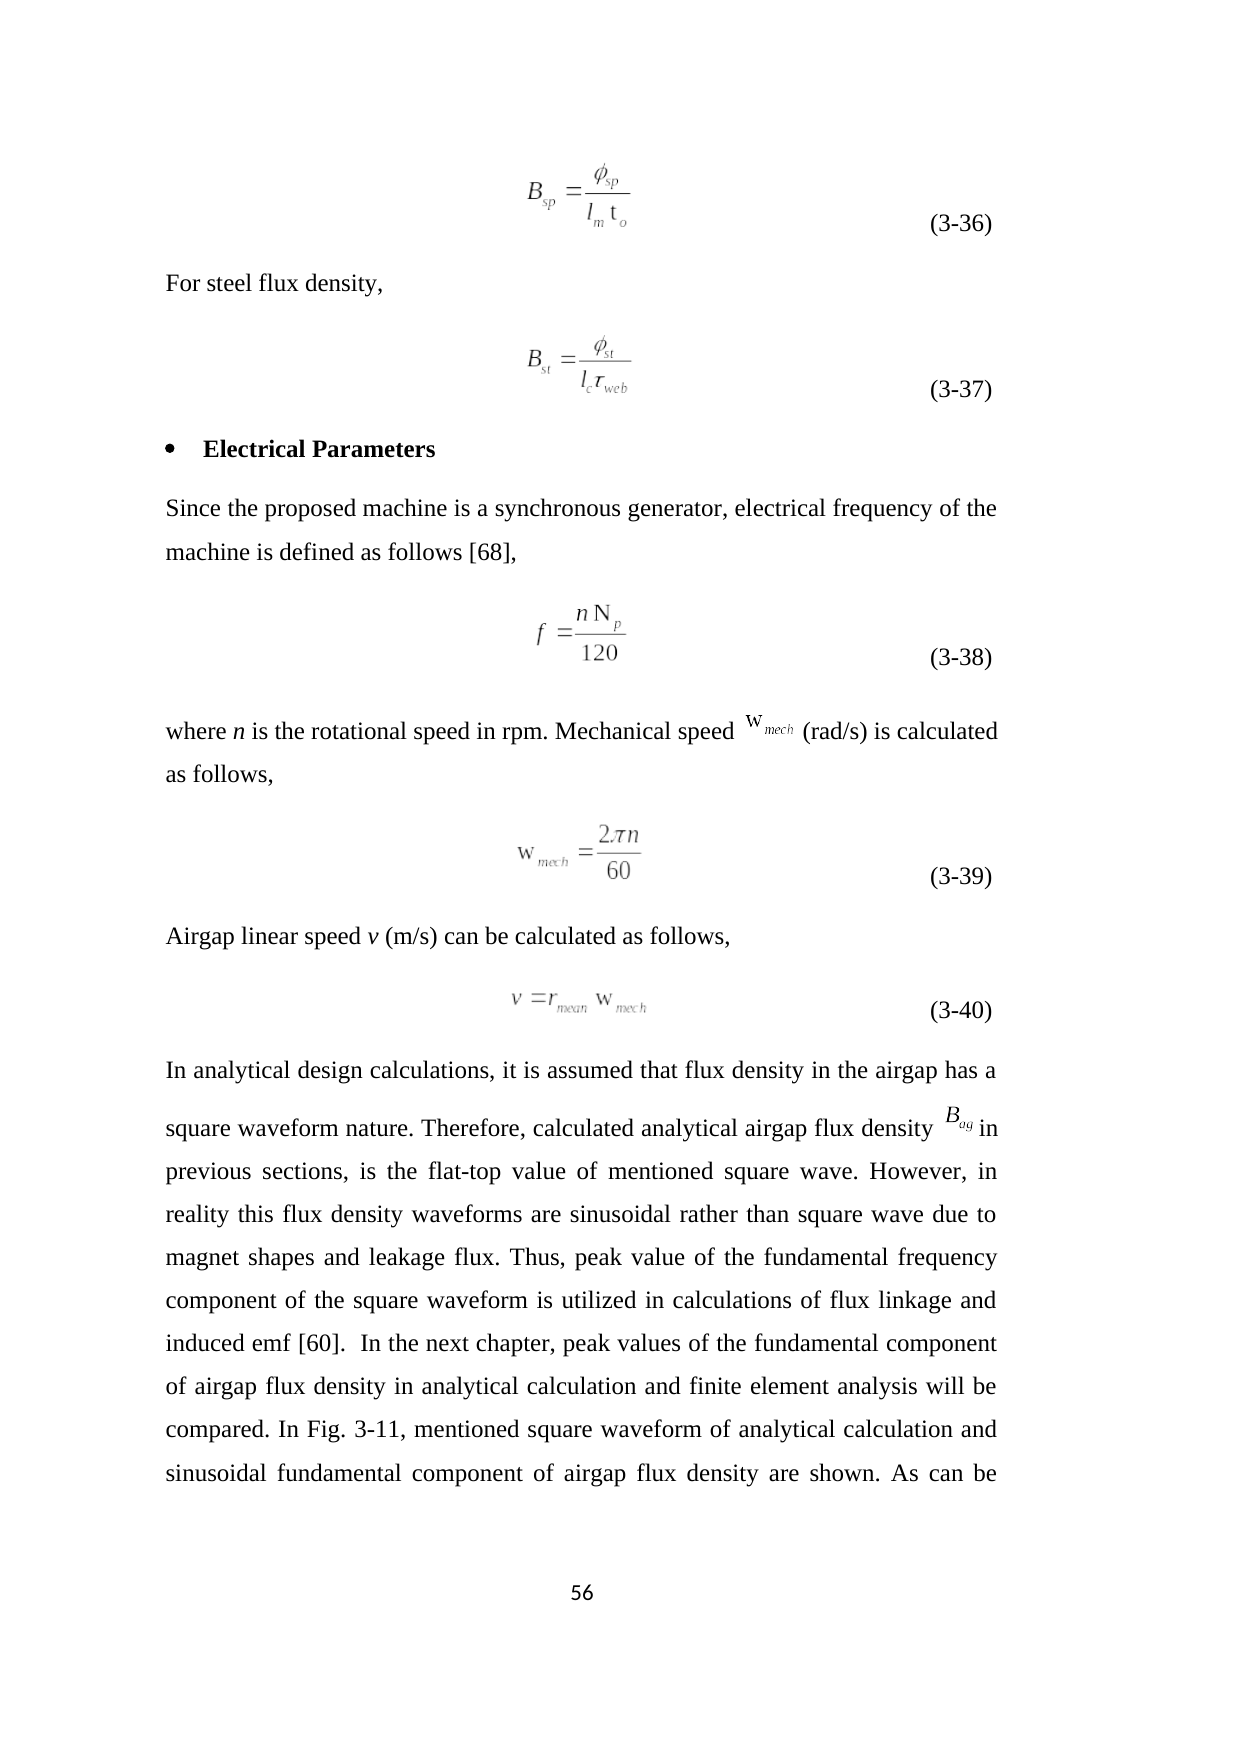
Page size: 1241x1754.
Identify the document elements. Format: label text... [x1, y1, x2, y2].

text Airgap linear speed v (m/s) can be calculated as follows, [165, 921, 998, 950]
text (3-39) [165, 819, 998, 890]
text (3-36) [165, 153, 998, 237]
text (3-37) [165, 328, 998, 403]
text Since the proposed machine is a synchronous generator, electrical frequency of the machine is defined as follows [68], [165, 493, 998, 565]
text (3-38) [165, 596, 998, 671]
list Electrical Parameters [165, 434, 998, 462]
text (3-40) [165, 981, 998, 1024]
text where n is the rotational speed in rpm. Mechanical speed (rad/s) is calculated as follows, [165, 702, 998, 788]
text For steel flux density, [165, 268, 998, 297]
